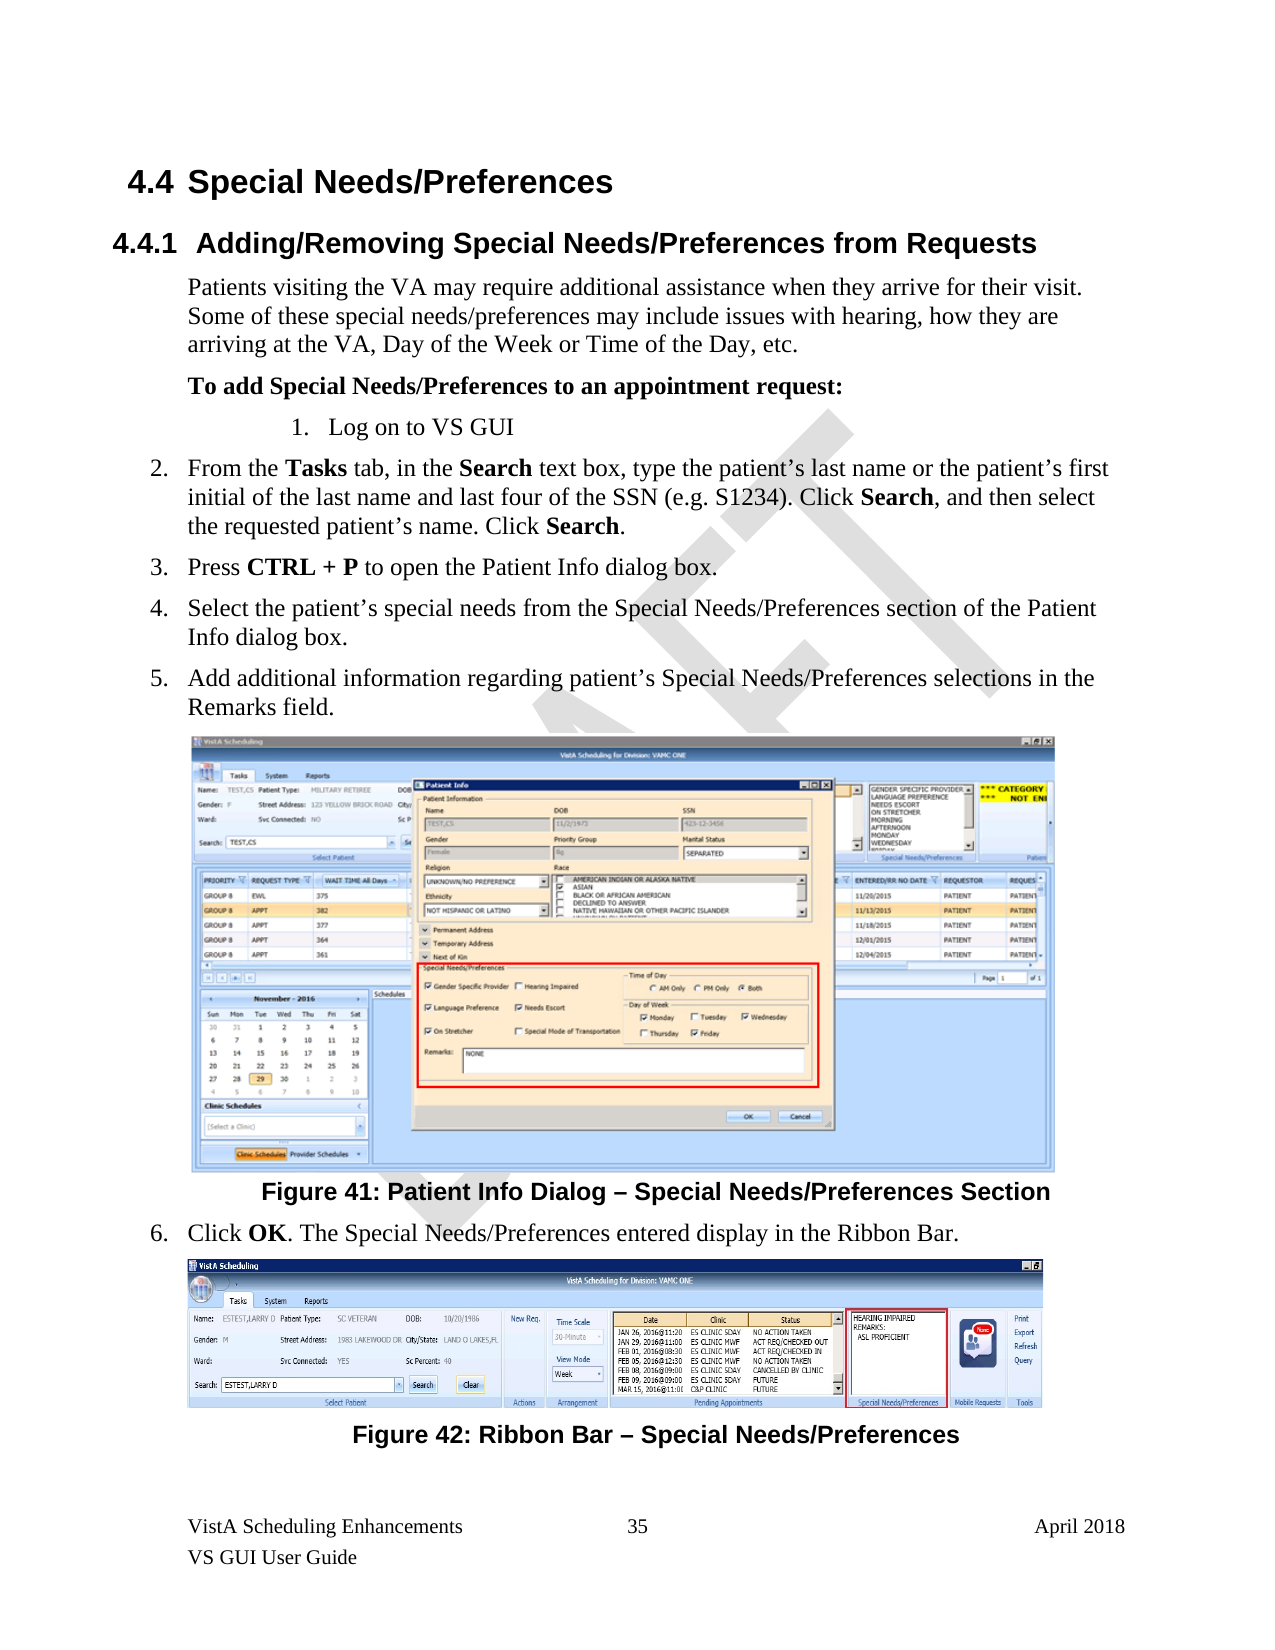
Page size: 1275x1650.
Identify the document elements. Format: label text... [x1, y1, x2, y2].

text Add additional information regarding patient’s Special Needs/Preferences selections in the Remarks field. [150, 663, 1125, 721]
text Select the patient’s special needs from the Special Needs/Preferences section of the Patient Info dialog box. [150, 593, 1125, 651]
picture [187, 1259, 1044, 1408]
subtitle Special Needs/Preferences [127, 162, 1125, 201]
text To add Special Needs/Preferences to an appointment request: [187, 371, 1125, 399]
text From the Tasks tab, in the Search text box, type the patient’s last name or the patient’s first initial of the last name and last four of the SSN (e.g. S1234). Click Search, and then select the requested patient’s name. Click Search. [150, 453, 1125, 539]
list Log on to VS GUI [291, 412, 1125, 441]
text Figure 42: Ribbon Bar – Special Needs/Preferences [187, 1421, 1125, 1449]
subtitle Adding/Removing Special Needs/Preferences from Requests [112, 226, 1125, 259]
text Press CTRL + P to open the Patient Info dialog box. [150, 552, 1125, 581]
text Patients visiting the VA may require additional assistance when they arrive for their visit. Some of these special needs/preferences may include issues with hearing, how they are arriving at the VA, Day of the Week or Time of the Day, etc. [187, 272, 1125, 358]
picture [187, 733, 1063, 1173]
text Click OK. The Special Needs/Preferences entered display in the Ribbon Bar. [150, 1218, 1125, 1247]
text Figure 41: Patient Info Dialog – Special Needs/Preferences Section [187, 1177, 1125, 1206]
